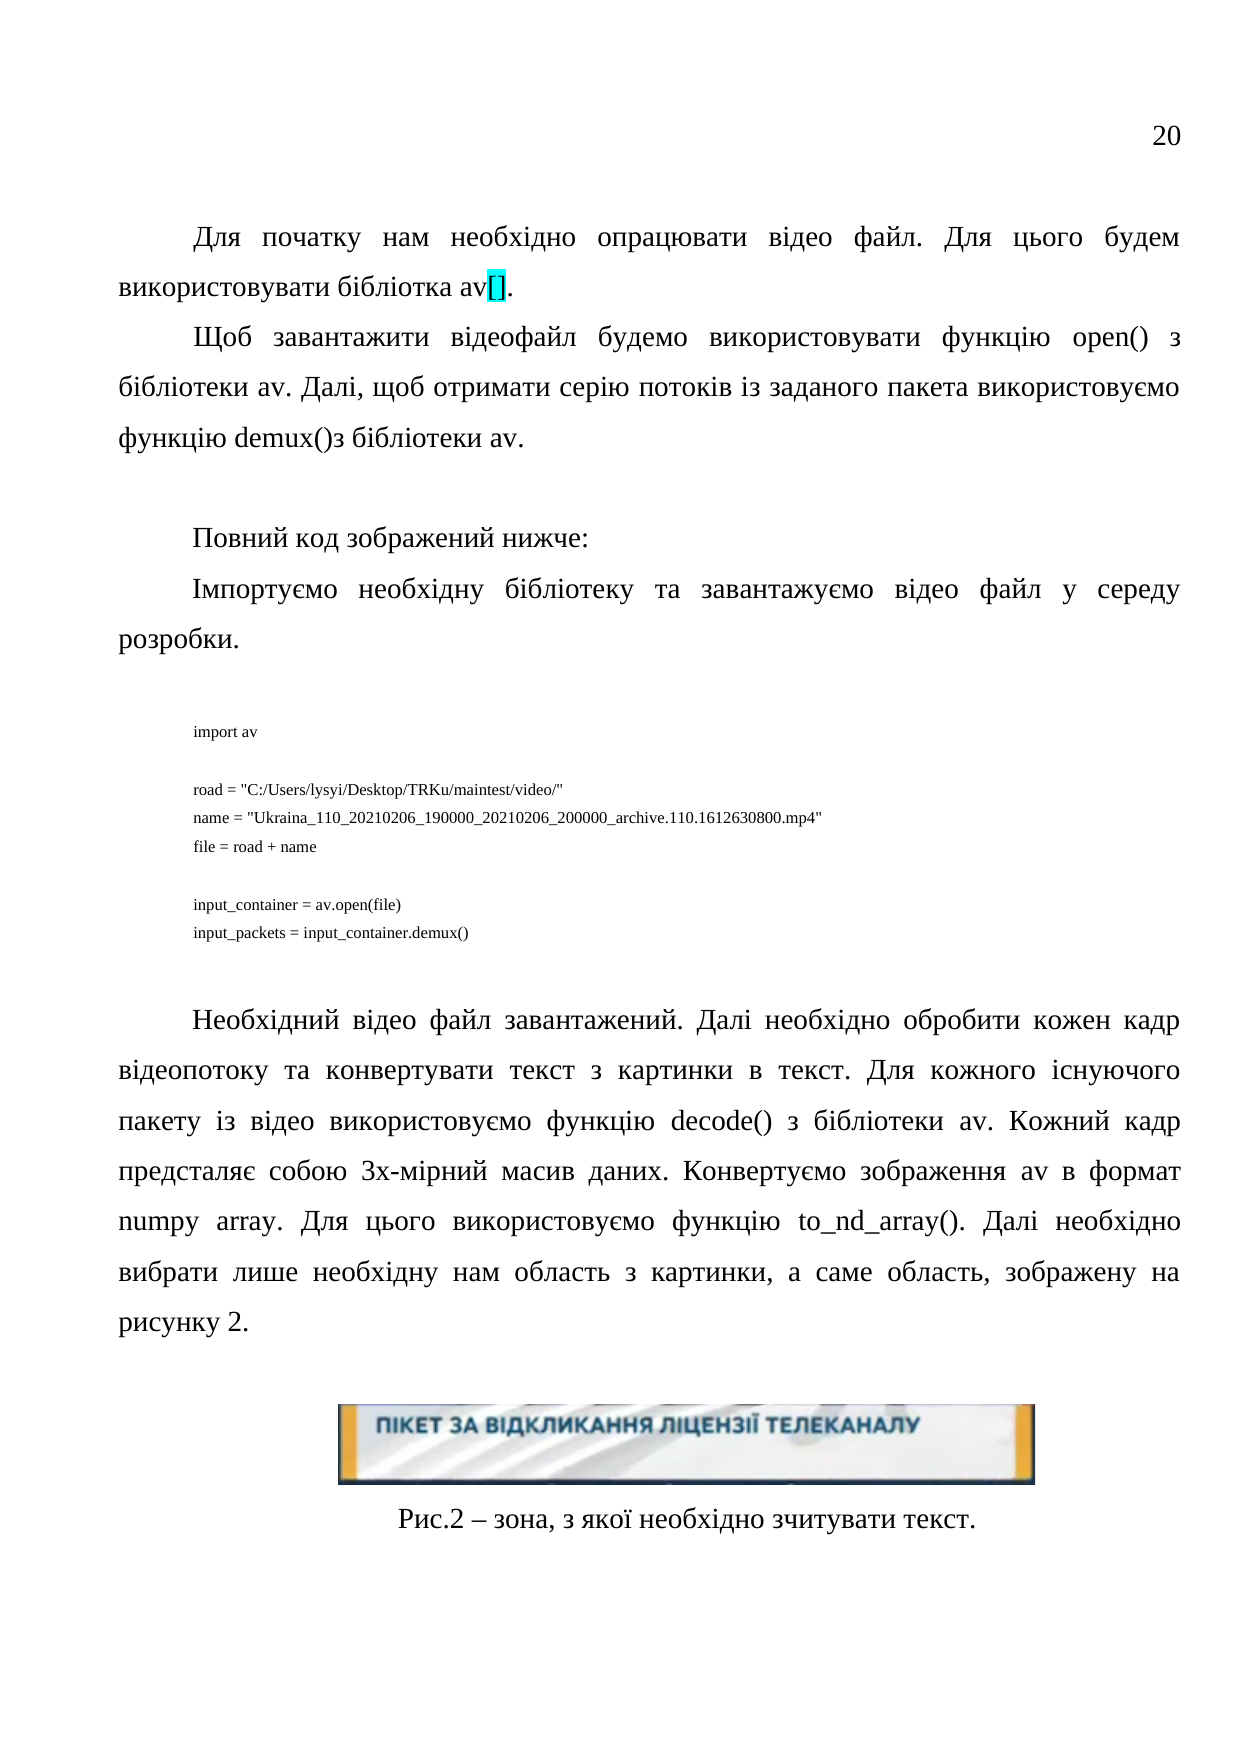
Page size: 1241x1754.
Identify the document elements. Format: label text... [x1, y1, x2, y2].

text input_packets = input_container.demux() [118, 923, 1181, 942]
picture [338, 1404, 1035, 1485]
text Щоб завантажити відеофайл будемо використовувати функцію open() з бібліотеки av. Далі, щоб отримати серію потоків із заданого пакета використовуємо функцію demux()з бібліотеки av. [118, 319, 1181, 453]
text road = "C:/Users/lysyi/Desktop/TRKu/maintest/video/" [118, 779, 1181, 798]
text Імпортуємо необхідну бібліотеку та завантажуємо відео файл у середу розробки. [118, 571, 1181, 655]
text input_container = av.open(file) [118, 894, 1181, 913]
text Рис.2 – зона, з якої необхідно зчитувати текст. [118, 1501, 1181, 1534]
text Повний код зображений нижче: [118, 521, 1181, 554]
text Для початку нам необхідно опрацювати відео файл. Для цього будем використовувати бібліотка av[]. [118, 219, 1181, 302]
text Необхідний відео файл завантажений. Далі необхідно обробити кожен кадр відеопотоку та конвертувати текст з картинки в текст. Для кожного існуючого пакету із відео використовуємо функцію decode() з бібліотеки av. Кожний кадр предсталяє собою 3х-мірний масив даних. Конвертуємо зображення av в формат numpy array. Для цього використовуємо функцію to_nd_array(). Далі необхідно вибрати лише необхідну нам область з картинки, а саме область, зображену на рисунку 2. [118, 1002, 1181, 1337]
text file = road + name [118, 837, 1181, 856]
text import av [118, 722, 1181, 741]
text name = "Ukraina_110_20210206_190000_20210206_200000_archive.110.1612630800.mp4" [118, 808, 1181, 827]
